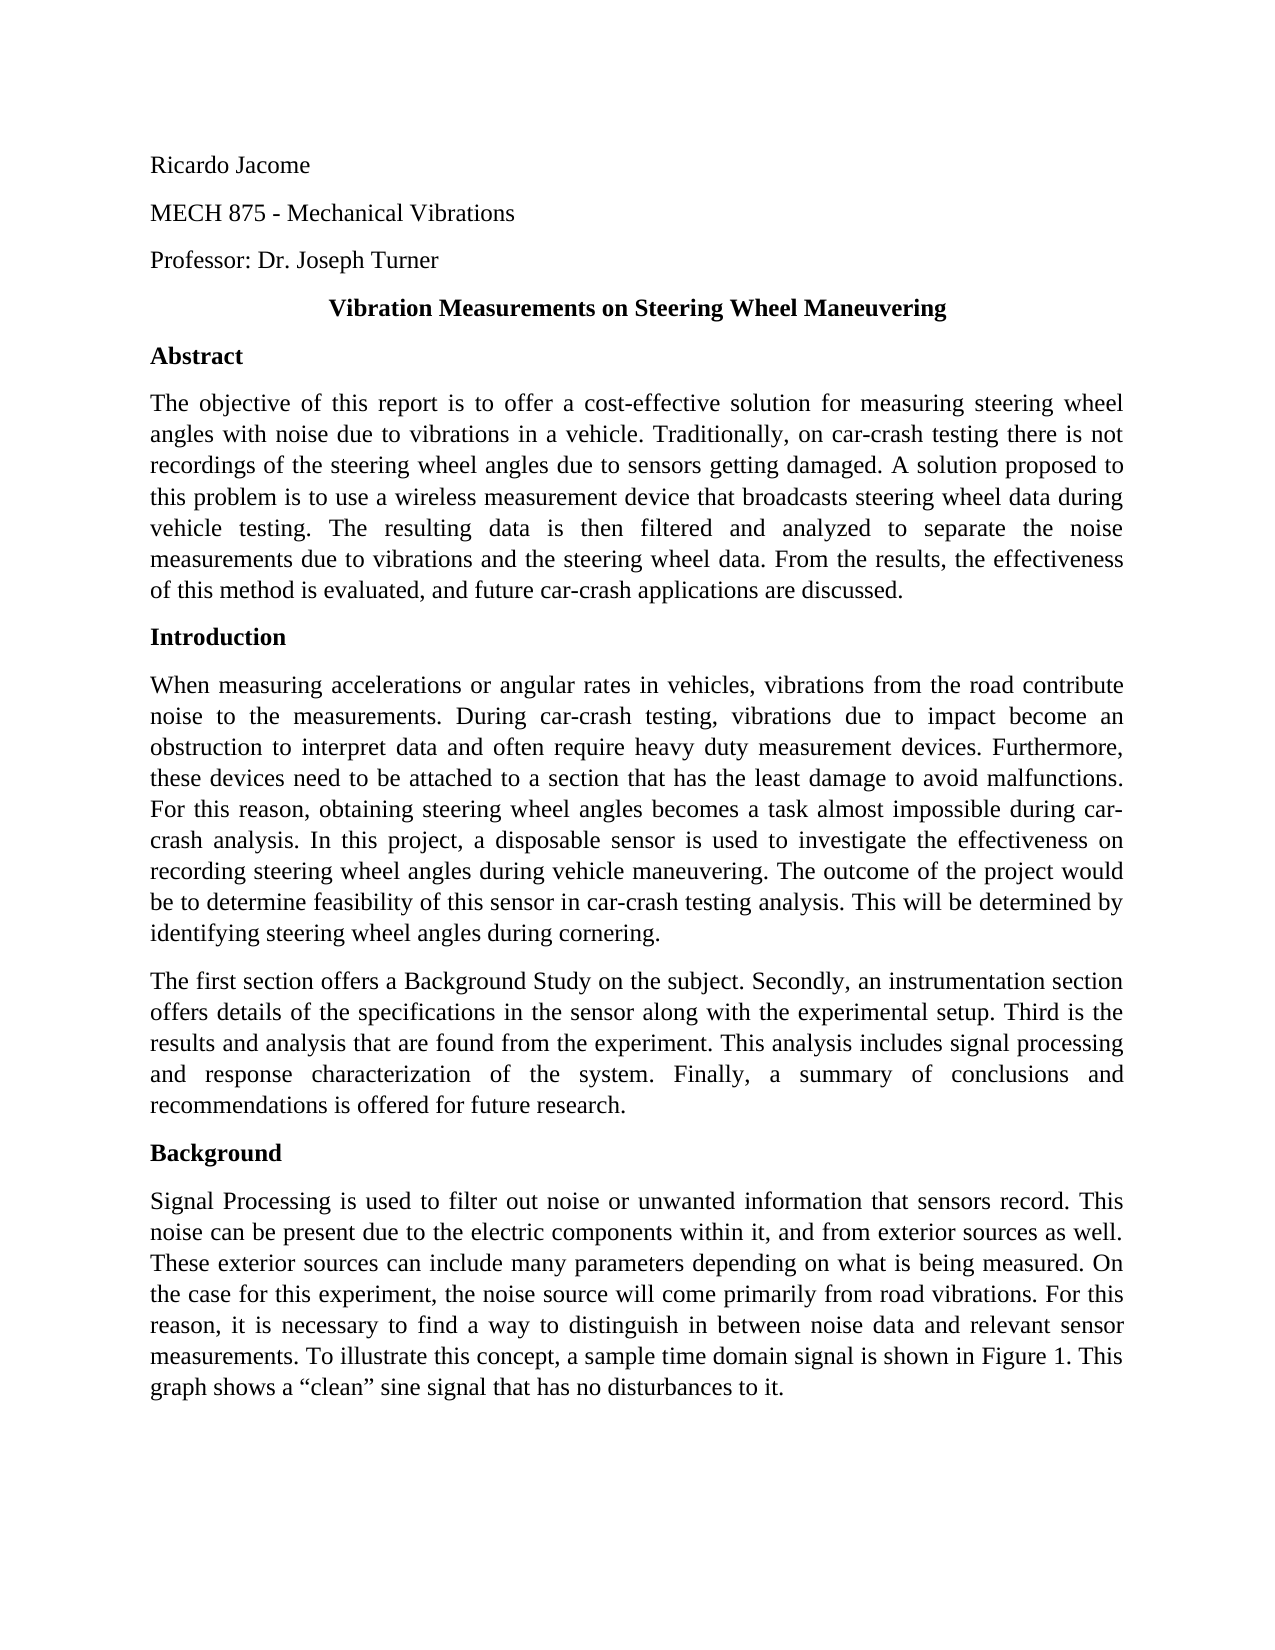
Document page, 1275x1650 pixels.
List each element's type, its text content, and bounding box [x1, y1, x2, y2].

text The objective of this report is to offer a cost-effective solution for measuring steering wheel angles with noise due to vibrations in a vehicle. Traditionally, on car-crash testing there is not recordings of the steering wheel angles due to sensors getting damaged. A solution proposed to this problem is to use a wireless measurement device that broadcasts steering wheel data during vehicle testing. The resulting data is then filtered and analyzed to separate the noise measurements due to vibrations and the steering wheel data. From the results, the effectiveness of this method is evaluated, and future car-crash applications are discussed. [150, 388, 1125, 603]
text Ricardo Jacome [150, 150, 1125, 179]
text Professor: Dr. Joseph Turner [150, 245, 1125, 274]
text Background [150, 1138, 1125, 1167]
text Abstract [150, 341, 1125, 369]
text Introduction [150, 622, 1125, 651]
text Vibration Measurements on Steering Wheel Maneuvering [150, 293, 1125, 322]
text Signal Processing is used to filter out noise or unwanted information that sensors record. This noise can be present due to the electric components within it, and from exterior sources as well. These exterior sources can include many parameters depending on what is being measured. On the case for this experiment, the noise source will come primarily from road vibrations. For this reason, it is necessary to find a way to distinguish in between noise data and relevant sensor measurements. To illustrate this concept, a sample time domain signal is shown in Figure 1. This graph shows a “clean” sine signal that has no disturbances to it. [150, 1186, 1125, 1401]
text The first section offers a Background Study on the subject. Secondly, an instrumentation section offers details of the specifications in the sensor along with the experimental setup. Third is the results and analysis that are found from the experiment. This analysis includes signal processing and response characterization of the system. Finally, a summary of conclusions and recommendations is offered for future research. [150, 966, 1125, 1119]
text When measuring accelerations or angular rates in vehicles, vibrations from the road contribute noise to the measurements. During car-crash testing, vibrations due to impact become an obstruction to interpret data and often require heavy duty measurement devices. Furthermore, these devices need to be attached to a section that has the least damage to avoid malfunctions. For this reason, obtaining steering wheel angles becomes a task almost impossible during car-crash analysis. In this project, a disposable sensor is used to investigate the effectiveness on recording steering wheel angles during vehicle maneuvering. The outcome of the project would be to determine feasibility of this sensor in car-crash testing analysis. This will be determined by identifying steering wheel angles during cornering. [150, 670, 1125, 947]
text MECH 875 - Mechanical Vibrations [150, 198, 1125, 226]
